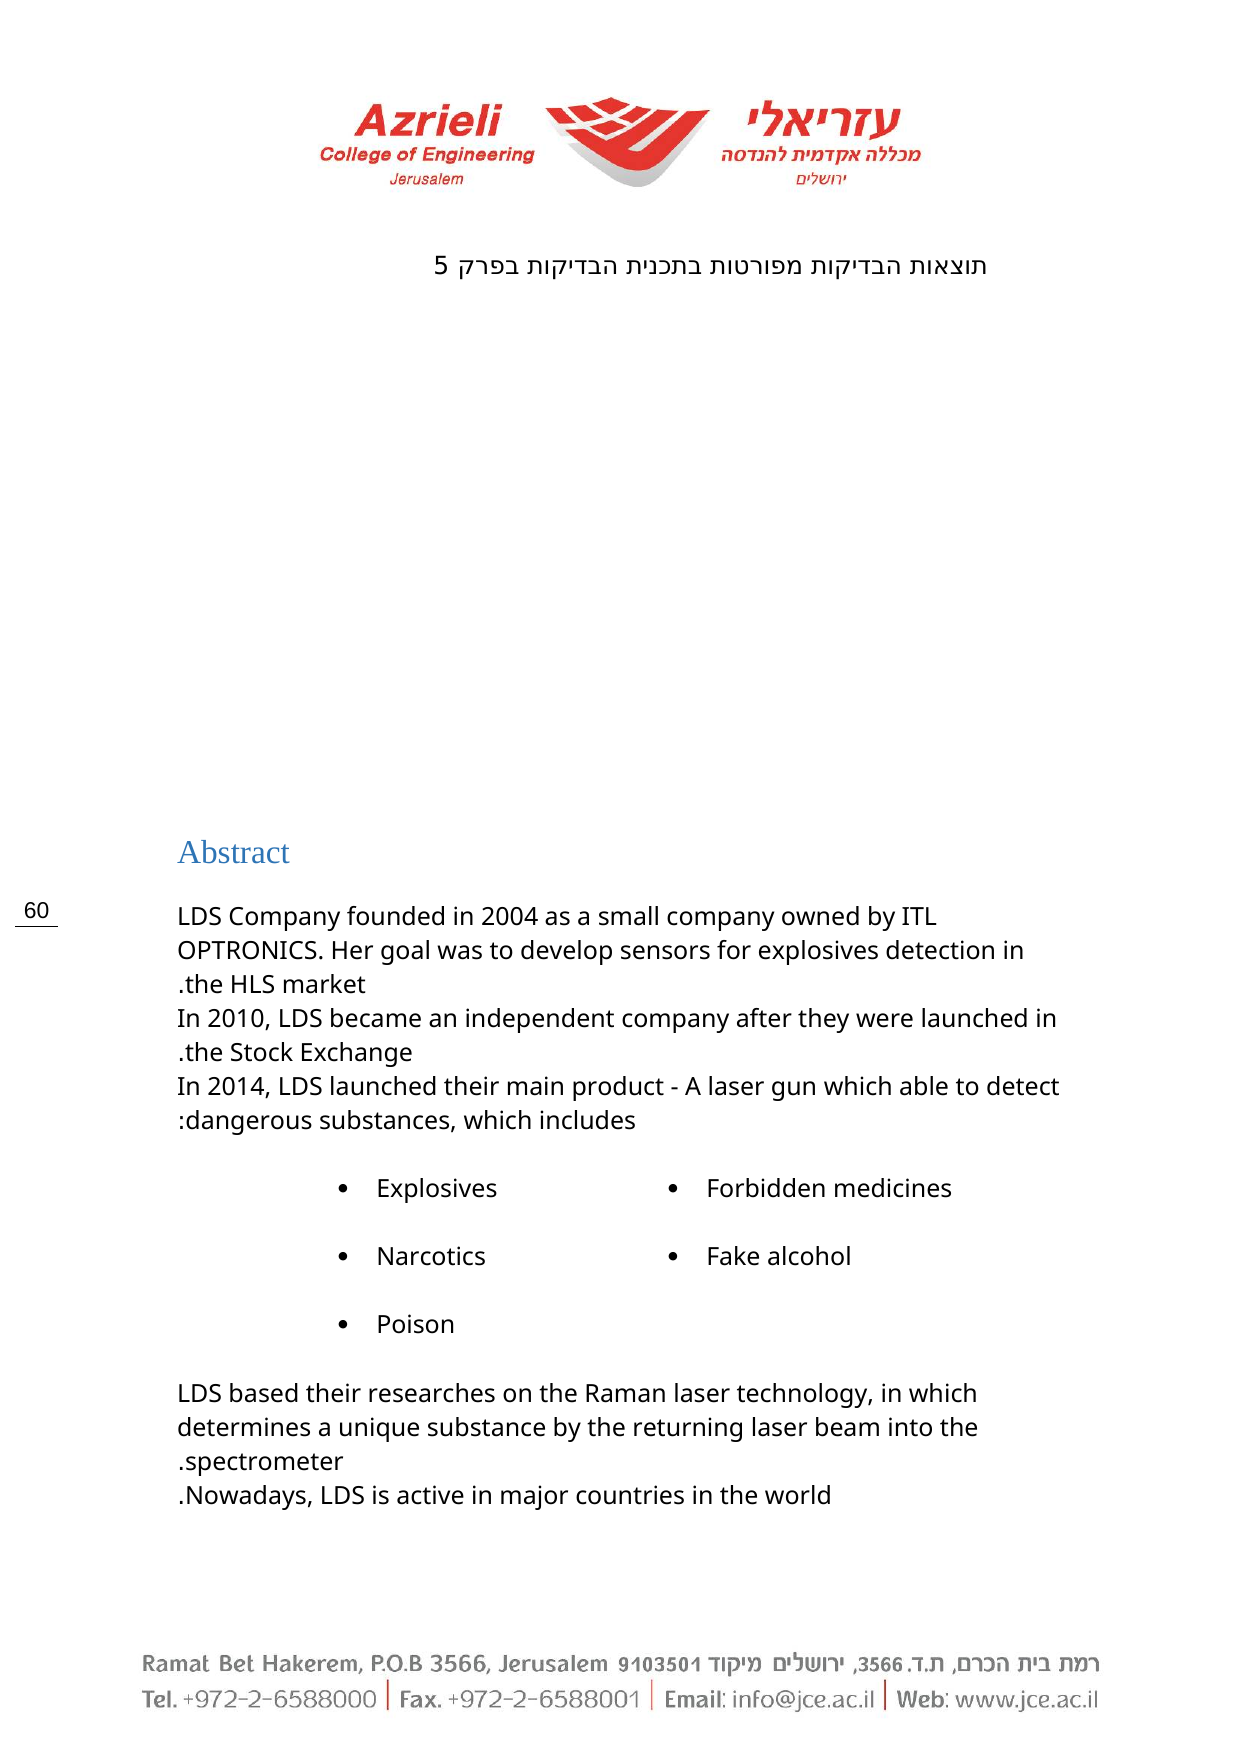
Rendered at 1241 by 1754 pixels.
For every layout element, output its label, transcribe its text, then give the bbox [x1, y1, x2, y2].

table_header Explosives Narcotics Poison [177, 1171, 620, 1341]
text In 2014, LDS launched their main product - A laser gun which able to detect dangerous substances, which includes: [177, 1069, 1063, 1137]
picture [107, 1633, 1133, 1742]
picture [42, 35, 1199, 212]
text LDS Company founded in 2004 as a small company owned by ITL OPTRONICS. Her goal was to develop sensors for explosives detection in the HLS market. [177, 898, 1063, 1001]
text תוצאות הבדיקות מפורטות בתכנית הבדיקות בפרק 5 [177, 251, 1063, 280]
table_header Forbidden medicines Fake alcohol [620, 1171, 1062, 1341]
subtitle Abstract [177, 832, 1063, 870]
text In 2010, LDS became an independent company after they were launched in the Stock Exchange. [177, 1001, 1063, 1069]
text LDS based their researches on the Raman laser technology, in which determines a unique substance by the returning laser beam into the spectrometer. [177, 1375, 1063, 1477]
text Nowadays, LDS is active in major countries in the world. [177, 1477, 1063, 1511]
